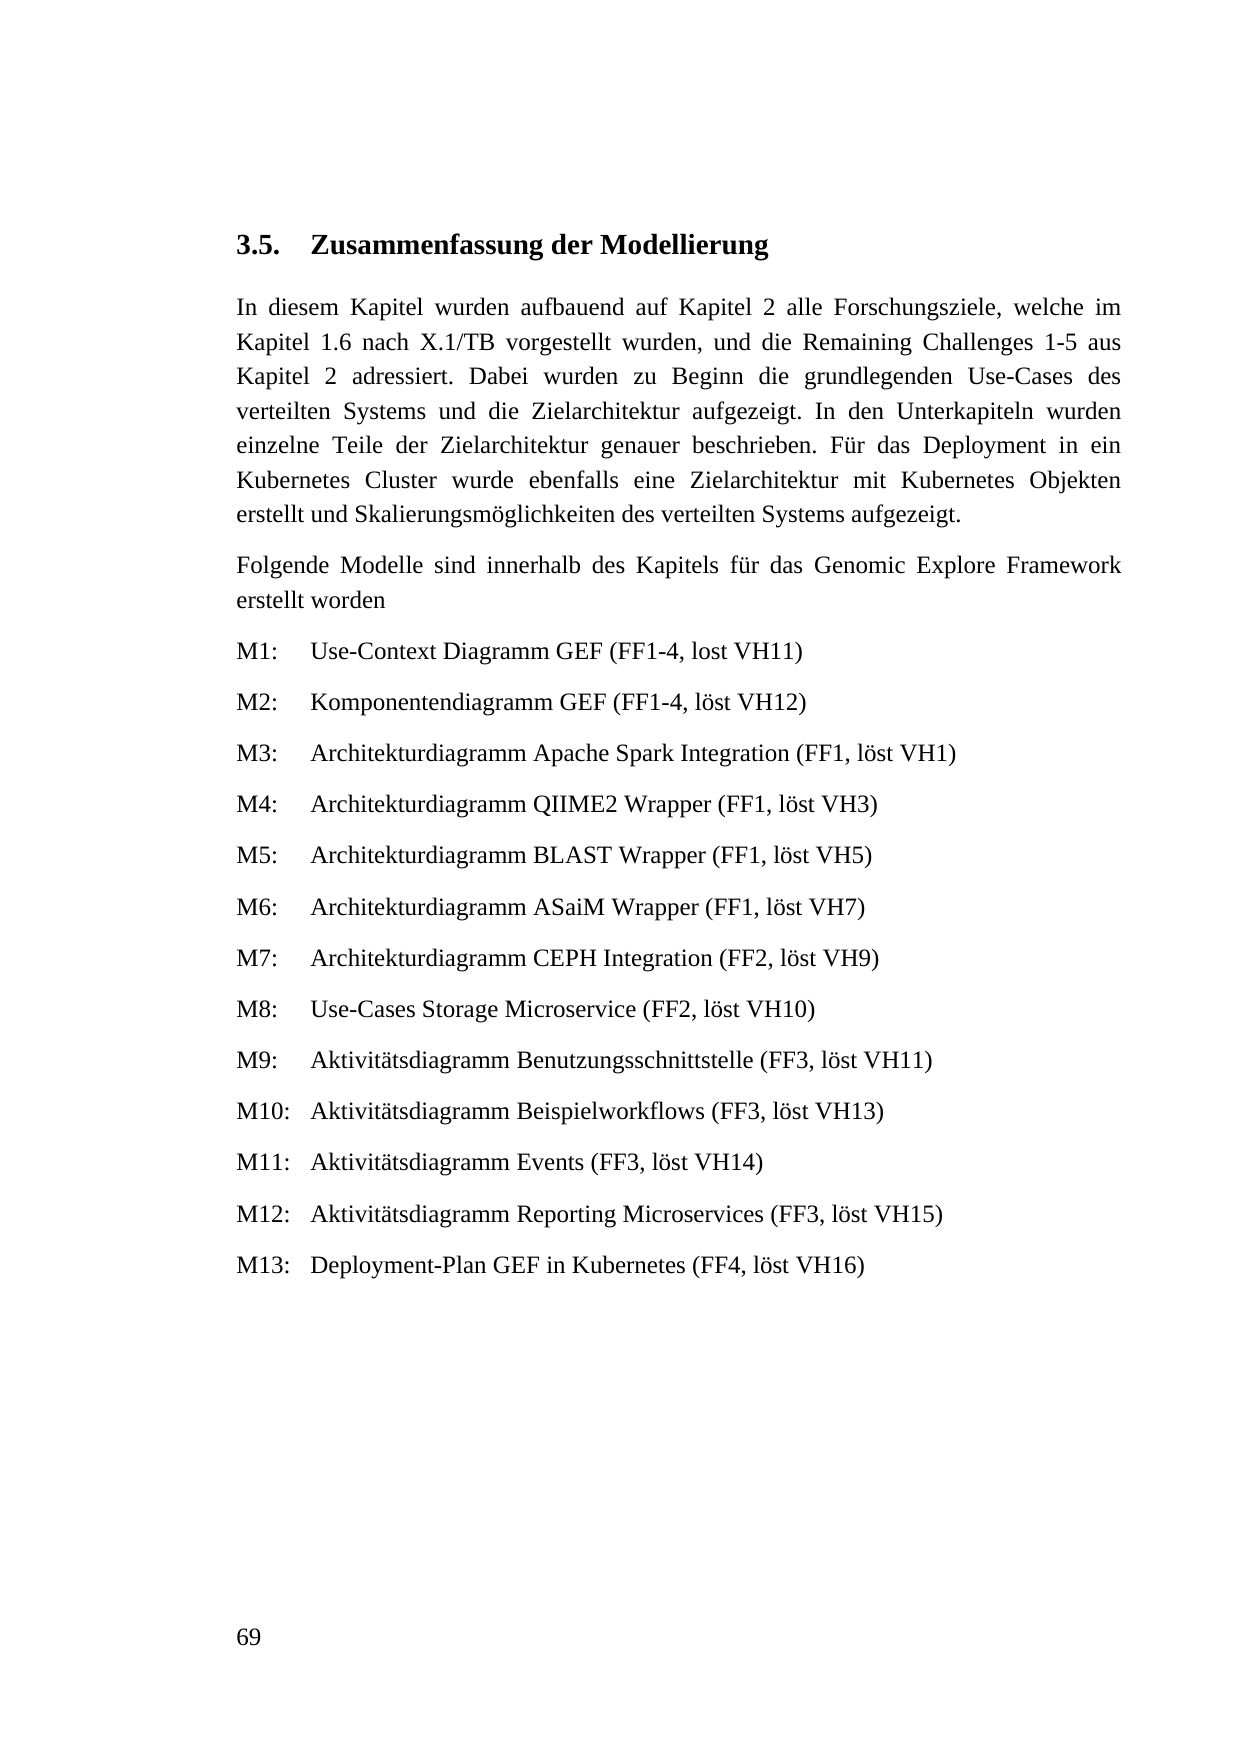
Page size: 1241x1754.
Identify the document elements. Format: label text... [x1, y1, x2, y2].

text Zusammenfassung der Modellierung [236, 227, 1122, 261]
text M9: Aktivitätsdiagramm Benutzungsschnittstelle (FF3, löst VH11) [236, 1045, 1122, 1074]
text M8: Use-Cases Storage Microservice (FF2, löst VH10) [236, 994, 1122, 1023]
text M12: Aktivitätsdiagramm Reporting Microservices (FF3, löst VH15) [236, 1199, 1122, 1227]
text M4: Architekturdiagramm QIIME2 Wrapper (FF1, löst VH3) [236, 789, 1122, 818]
text M10: Aktivitätsdiagramm Beispielworkflows (FF3, löst VH13) [236, 1096, 1122, 1125]
text Folgende Modelle sind innerhalb des Kapitels für das Genomic Explore Framework erstellt worden [236, 550, 1122, 614]
text M3: Architekturdiagramm Apache Spark Integration (FF1, löst VH1) [236, 738, 1122, 767]
text M13: Deployment-Plan GEF in Kubernetes (FF4, löst VH16) [236, 1250, 1122, 1278]
text M7: Architekturdiagramm CEPH Integration (FF2, löst VH9) [236, 943, 1122, 972]
text M6: Architekturdiagramm ASaiM Wrapper (FF1, löst VH7) [236, 892, 1122, 921]
text M2: Komponentendiagramm GEF (FF1-4, löst VH12) [236, 687, 1122, 716]
text M11: Aktivitätsdiagramm Events (FF3, löst VH14) [236, 1147, 1122, 1176]
text M5: Architekturdiagramm BLAST Wrapper (FF1, löst VH5) [236, 841, 1122, 869]
text M1: Use-Context Diagramm GEF (FF1-4, lost VH11) [236, 636, 1122, 665]
text In diesem Kapitel wurden aufbauend auf Kapitel 2 alle Forschungsziele, welche im Kapitel 1.6 nach X.1/TB vorgestellt wurden, und die Remaining Challenges 1-5 aus Kapitel 2 adressiert. Dabei wurden zu Beginn die grundlegenden Use-Cases des verteilten Systems und die Zielarchitektur aufgezeigt. In den Unterkapiteln wurden einzelne Teile der Zielarchitektur genauer beschrieben. Für das Deployment in ein Kubernetes Cluster wurde ebenfalls eine Zielarchitektur mit Kubernetes Objekten erstellt und Skalierungsmöglichkeiten des verteilten Systems aufgezeigt. [236, 292, 1122, 528]
